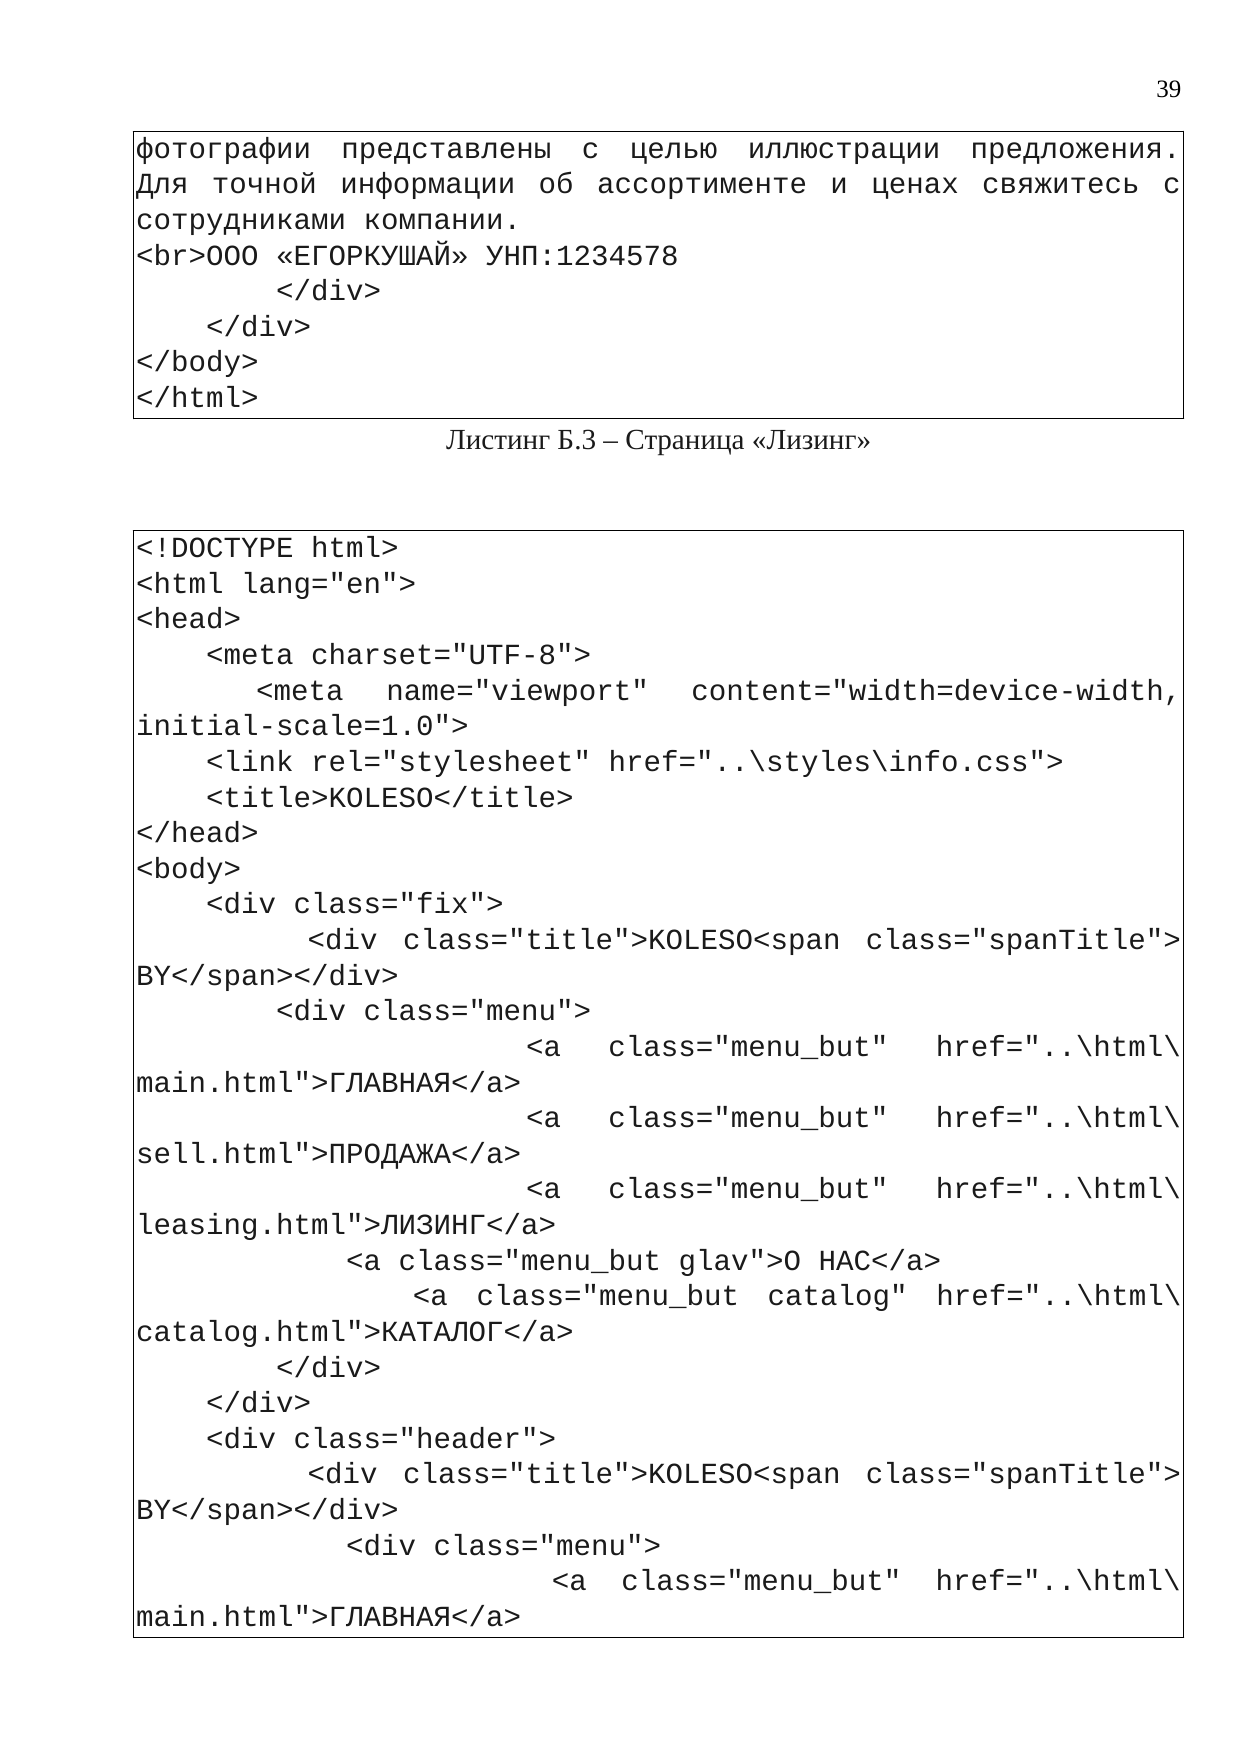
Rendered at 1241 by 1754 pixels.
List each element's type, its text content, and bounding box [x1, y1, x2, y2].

text <div class="menu"> [134, 1528, 1183, 1563]
text </html> [134, 380, 1183, 418]
text </body> [134, 344, 1183, 380]
text <a class="menu_but" href="..\html\leasing.html">ЛИЗИНГ</a> [134, 1172, 1183, 1243]
text <div class="menu"> [134, 993, 1183, 1029]
text <a class="menu_but" href="..\html\main.html">ГЛАВНАЯ</a> [134, 1029, 1183, 1100]
text <body> [134, 851, 1183, 887]
text <a class="menu_but glav">О НАС</a> [134, 1243, 1183, 1278]
text <div class="fix"> [134, 887, 1183, 922]
text <a class="menu_but" href="..\html\sell.html">ПРОДАЖА</a> [134, 1100, 1183, 1172]
text <meta name="viewport" content="width=device-width, initial-scale=1.0"> [134, 673, 1183, 744]
text <div class="header"> [134, 1421, 1183, 1457]
text </div> [134, 1350, 1183, 1385]
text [134, 132, 1183, 237]
text <a class="menu_but catalog" href="..\html\catalog.html">КАТАЛОГ</a> [134, 1278, 1183, 1350]
text </div> [134, 309, 1183, 344]
text <title>KOLESO</title> [134, 780, 1183, 815]
text <!DOCTYPE html> [134, 531, 1183, 566]
text <head> [134, 602, 1183, 637]
text <div class="title">KOLESO<span class="spanTitle"> BY</span></div> [134, 1457, 1183, 1528]
text Листинг Б.3 – Страница «Лизинг» [136, 422, 1181, 455]
text <a class="menu_but" href="..\html\main.html">ГЛАВНАЯ</a> [134, 1563, 1183, 1637]
text <html lang="en"> [134, 566, 1183, 602]
text <meta charset="UTF-8"> [134, 637, 1183, 673]
text </div> [134, 273, 1183, 309]
text </head> [134, 815, 1183, 851]
text <link rel="stylesheet" href="..\styles\info.css"> [134, 744, 1183, 780]
text <div class="title">KOLESO<span class="spanTitle"> BY</span></div> [134, 922, 1183, 993]
text <br>ООО «ЕГОРКУШАЙ» УНП:1234578 [134, 237, 1183, 273]
text </div> [134, 1385, 1183, 1421]
